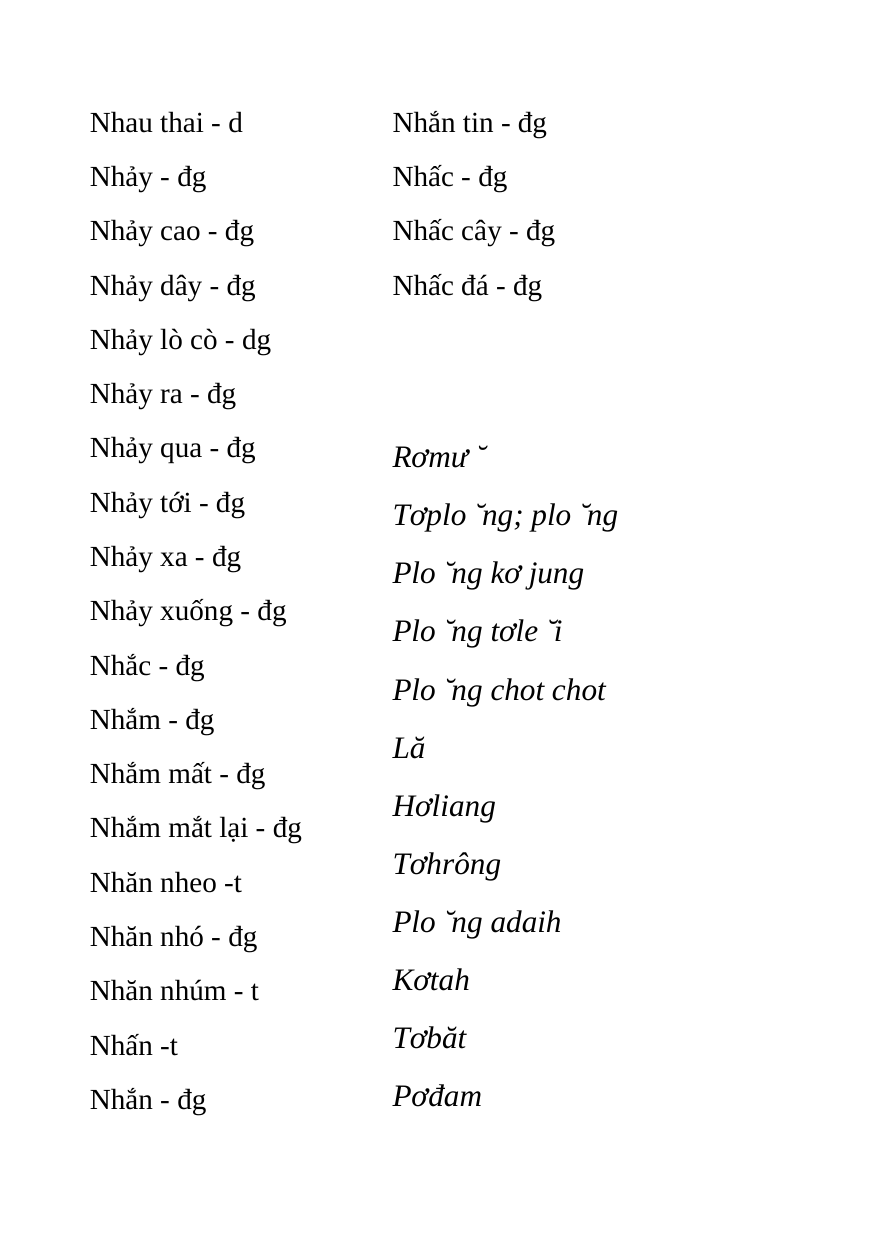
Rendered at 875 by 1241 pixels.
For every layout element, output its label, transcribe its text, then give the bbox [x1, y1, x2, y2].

text Nhảy xa - đg [89, 539, 334, 573]
text Plo ̆ ng tơle ̆ i [392, 613, 636, 649]
text Nhảy qua - đg [89, 431, 334, 464]
text Lă [392, 729, 636, 765]
text Nhắm mất - đg Nhắm mắt lại - đg Nhăn nheo -t [89, 756, 334, 898]
text Nhấc cây - đg [392, 213, 636, 247]
text Pơđam [392, 1078, 636, 1114]
text Nhấc - đg [392, 159, 636, 193]
text Hơliang [392, 787, 636, 823]
text Nhắn - đg [89, 1082, 334, 1115]
text Nhảy cao - đg [89, 213, 334, 247]
text Tơbăt [392, 1019, 636, 1056]
text Nhảy tới - đg [89, 485, 334, 518]
text Kơtah [392, 961, 636, 997]
text Nhảy xuống - đg Nhắc - đg [89, 593, 334, 681]
text Plo ̆ ng chot chot [392, 671, 636, 707]
text Nhảy - đg [89, 159, 334, 193]
text Nhấc đá - đg [392, 268, 636, 301]
text Tơplo ̆ ng; plo ̆ ng Plo ̆ ng kơ jung [392, 496, 636, 591]
text Nhắn tin - đg [392, 105, 636, 138]
text Rơmư ̆ [392, 438, 636, 474]
text Nhau thai - d [89, 105, 334, 138]
text Nhảy lò cò - dg Nhảy ra - đg [89, 322, 334, 410]
text Tơhrông [392, 845, 636, 881]
text Nhắm - đg [89, 702, 334, 736]
text Nhấn -t [89, 1028, 334, 1061]
text Nhăn nhó - đg [89, 919, 334, 953]
text Nhảy dây - đg [89, 268, 334, 301]
text Plo ̆ ng adaih [392, 903, 636, 939]
text Nhăn nhúm - t [89, 973, 334, 1007]
